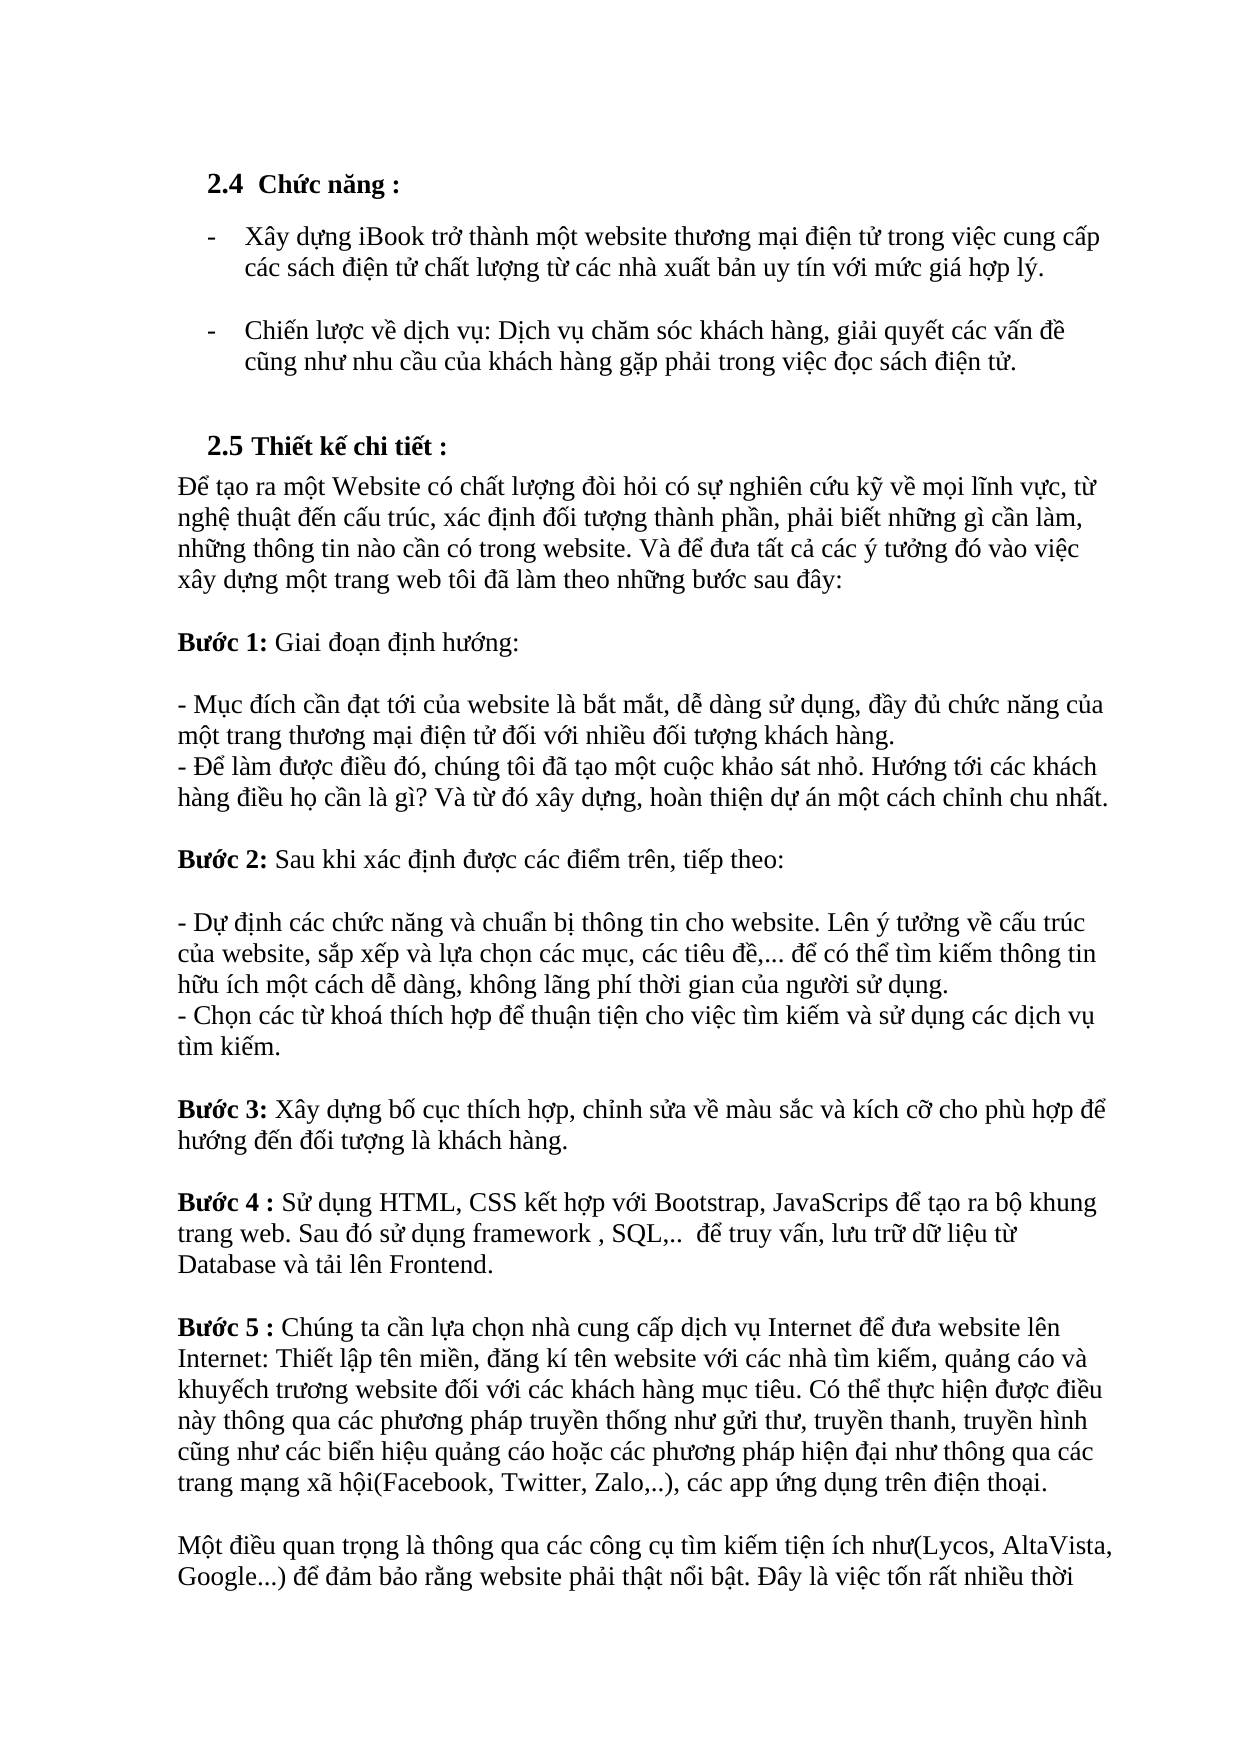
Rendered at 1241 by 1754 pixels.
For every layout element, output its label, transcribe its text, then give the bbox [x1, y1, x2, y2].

text Ðể tạo ra một Website có chất lượng đòi hỏi có sự nghiên cứu kỹ về mọi lĩnh vực, từ nghệ thuật đến cấu trúc, xác định đối tượng thành phần, phải biết những gì cần làm, những thông tin nào cần có trong website. Và để đưa tất cả các ý tưởng đó vào việc xây dựng một trang web tôi đã làm theo những bước sau đây: [177, 470, 1122, 594]
text - Chọn các từ khoá thích hợp để thuận tiện cho việc tìm kiếm và sử dụng các dịch vụ tìm kiếm. [177, 999, 1122, 1062]
subtitle Thiết kế chi tiết : [207, 428, 1122, 462]
text Bước 3: Xây dựng bố cục thích hợp, chỉnh sửa về màu sắc và kích cỡ cho phù hợp để hướng đến đối tượng là khách hàng. [177, 1093, 1122, 1155]
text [177, 1529, 1122, 1591]
text Bước 5 : Chúng ta cần lựa chọn nhà cung cấp dịch vụ Internet để đưa website lên Internet: Thiết lập tên miền, đăng kí tên website với các nhà tìm kiếm, quảng cáo và khuyếch trương website đối với các khách hàng mục tiêu. Có thể thực hiện được điều này thông qua các phương pháp truyền thống như gửi thư, truyền thanh, truyền hình cũng như các biển hiệu quảng cáo hoặc các phương pháp hiện đại như thông qua các trang mạng xã hội(Facebook, Twitter, Zalo,..), các app ứng dụng trên điện thoại. [177, 1311, 1122, 1498]
text - Mục đích cần đạt tới của website là bắt mắt, dễ dàng sử dụng, đầy đủ chức năng của một trang thương mại điện tử đối với nhiều đối tượng khách hàng. [177, 688, 1122, 750]
text - Để làm được điều đó, chúng tôi đã tạo một cuộc khảo sát nhỏ. Hướng tới các khách hàng điều họ cần là gì? Và từ đó xây dựng, hoàn thiện dự án một cách chỉnh chu nhất. [177, 750, 1122, 812]
list Xây dựng iBook trở thành một website thương mại điện tử trong việc cung cấp các sách điện tử chất lượng từ các nhà xuất bản uy tín với mức giá hợp lý. [207, 220, 1122, 283]
subtitle Chức năng : [207, 166, 1122, 199]
list Chiến lược về dịch vụ: Dịch vụ chăm sóc khách hàng, giải quyết các vấn đề cũng như nhu cầu của khách hàng gặp phải trong việc đọc sách điện tử. [207, 314, 1122, 376]
text Bước 1: Giai đoạn định hướng: [177, 626, 1122, 657]
text - Dự định các chức năng và chuẩn bị thông tin cho website. Lên ý tưởng về cấu trúc của website, sắp xếp và lựa chọn các mục, các tiêu đề,... để có thể tìm kiếm thông tin hữu ích một cách dễ dàng, không lãng phí thời gian của người sử dụng. [177, 906, 1122, 999]
text Bước 2: Sau khi xác định được các điểm trên, tiếp theo: [177, 844, 1122, 875]
text Bước 4 : Sử dụng HTML, CSS kết hợp với Bootstrap, JavaScrips để tạo ra bộ khung trang web. Sau đó sử dụng framework , SQL,.. để truy vấn, lưu trữ dữ liệu từ Database và tải lên Frontend. [177, 1186, 1122, 1280]
